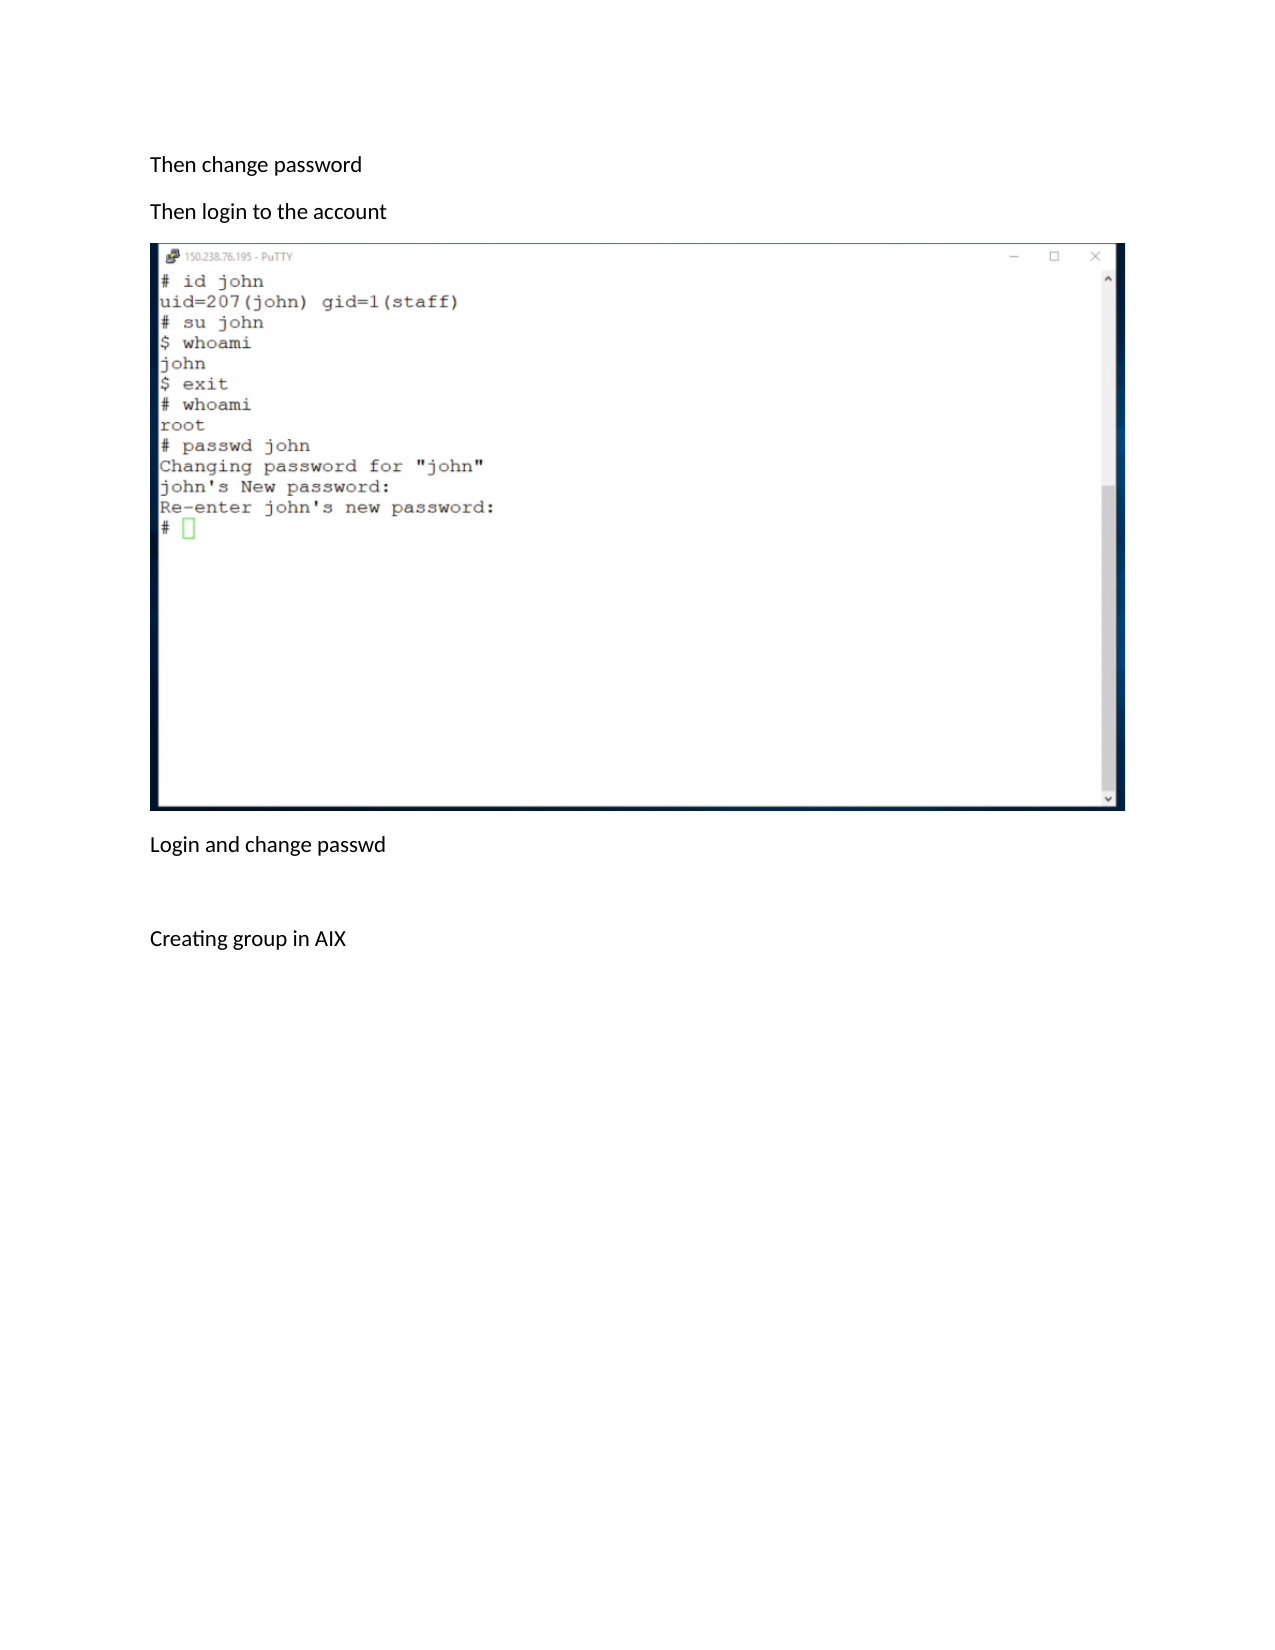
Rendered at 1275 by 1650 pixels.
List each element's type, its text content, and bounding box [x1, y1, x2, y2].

text Then change password [150, 150, 1125, 178]
text Login and change passwd [150, 830, 1125, 858]
text Then login to the account [150, 197, 1125, 225]
picture [150, 243, 1125, 811]
text Creating group in AIX [150, 924, 1125, 952]
